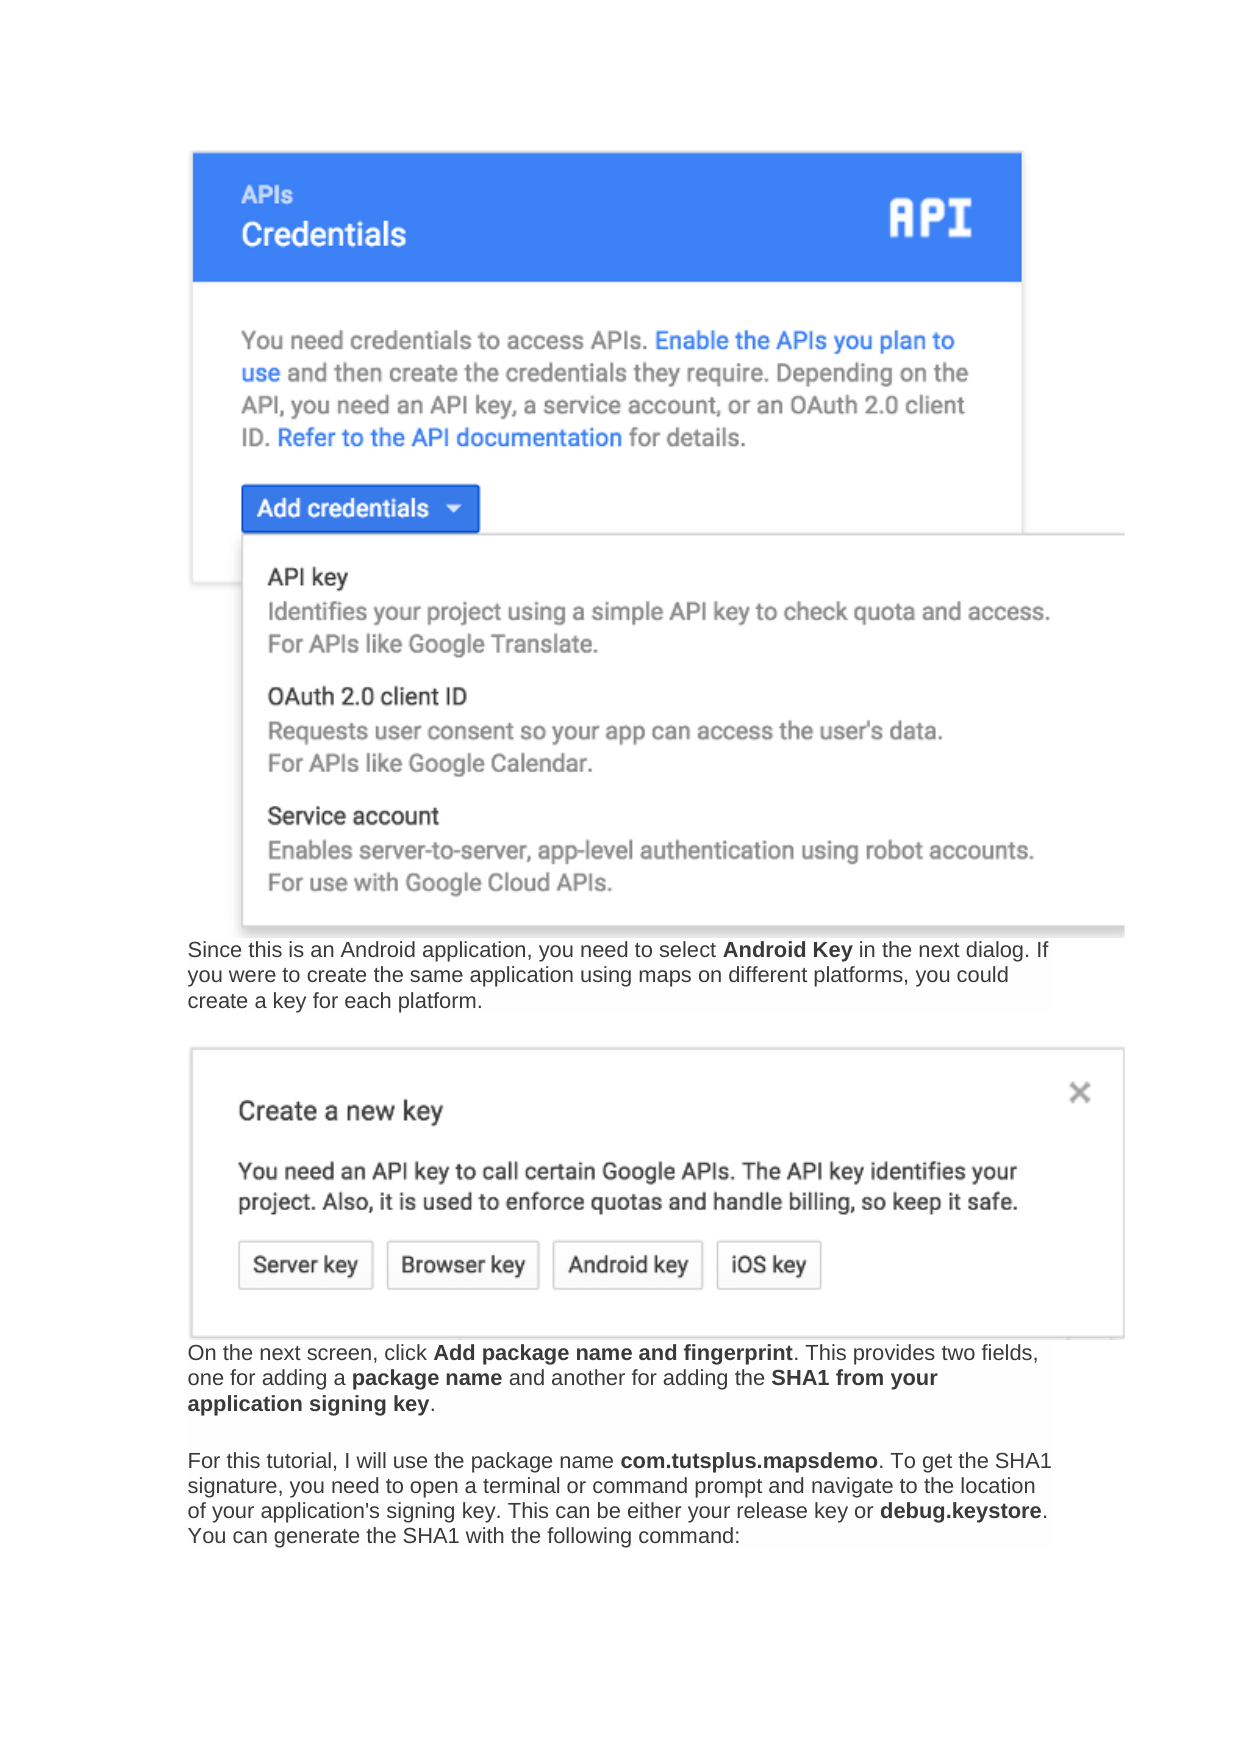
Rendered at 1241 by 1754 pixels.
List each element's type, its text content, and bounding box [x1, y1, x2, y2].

text Since this is an Android application, you need to select Android Key in the next dialog. If you were to create the same application using maps on different platforms, you could create a key for each platform. [187, 938, 1053, 1013]
picture [187, 150, 1125, 938]
text On the next screen, click Add package name and fingerprint. This provides two fields, one for adding a package name and another for adding the SHA1 from your application signing key. [187, 1340, 1053, 1416]
text For this tutorial, I will use the package name com.tutsplus.mapsdemo. To get the SHA1 signature, you need to open a terminal or command prompt and navigate to the location of your application's signing key. This can be either your release key or debug.keystore. You can generate the SHA1 with the following command: [187, 1448, 1053, 1549]
picture [187, 1045, 1125, 1340]
